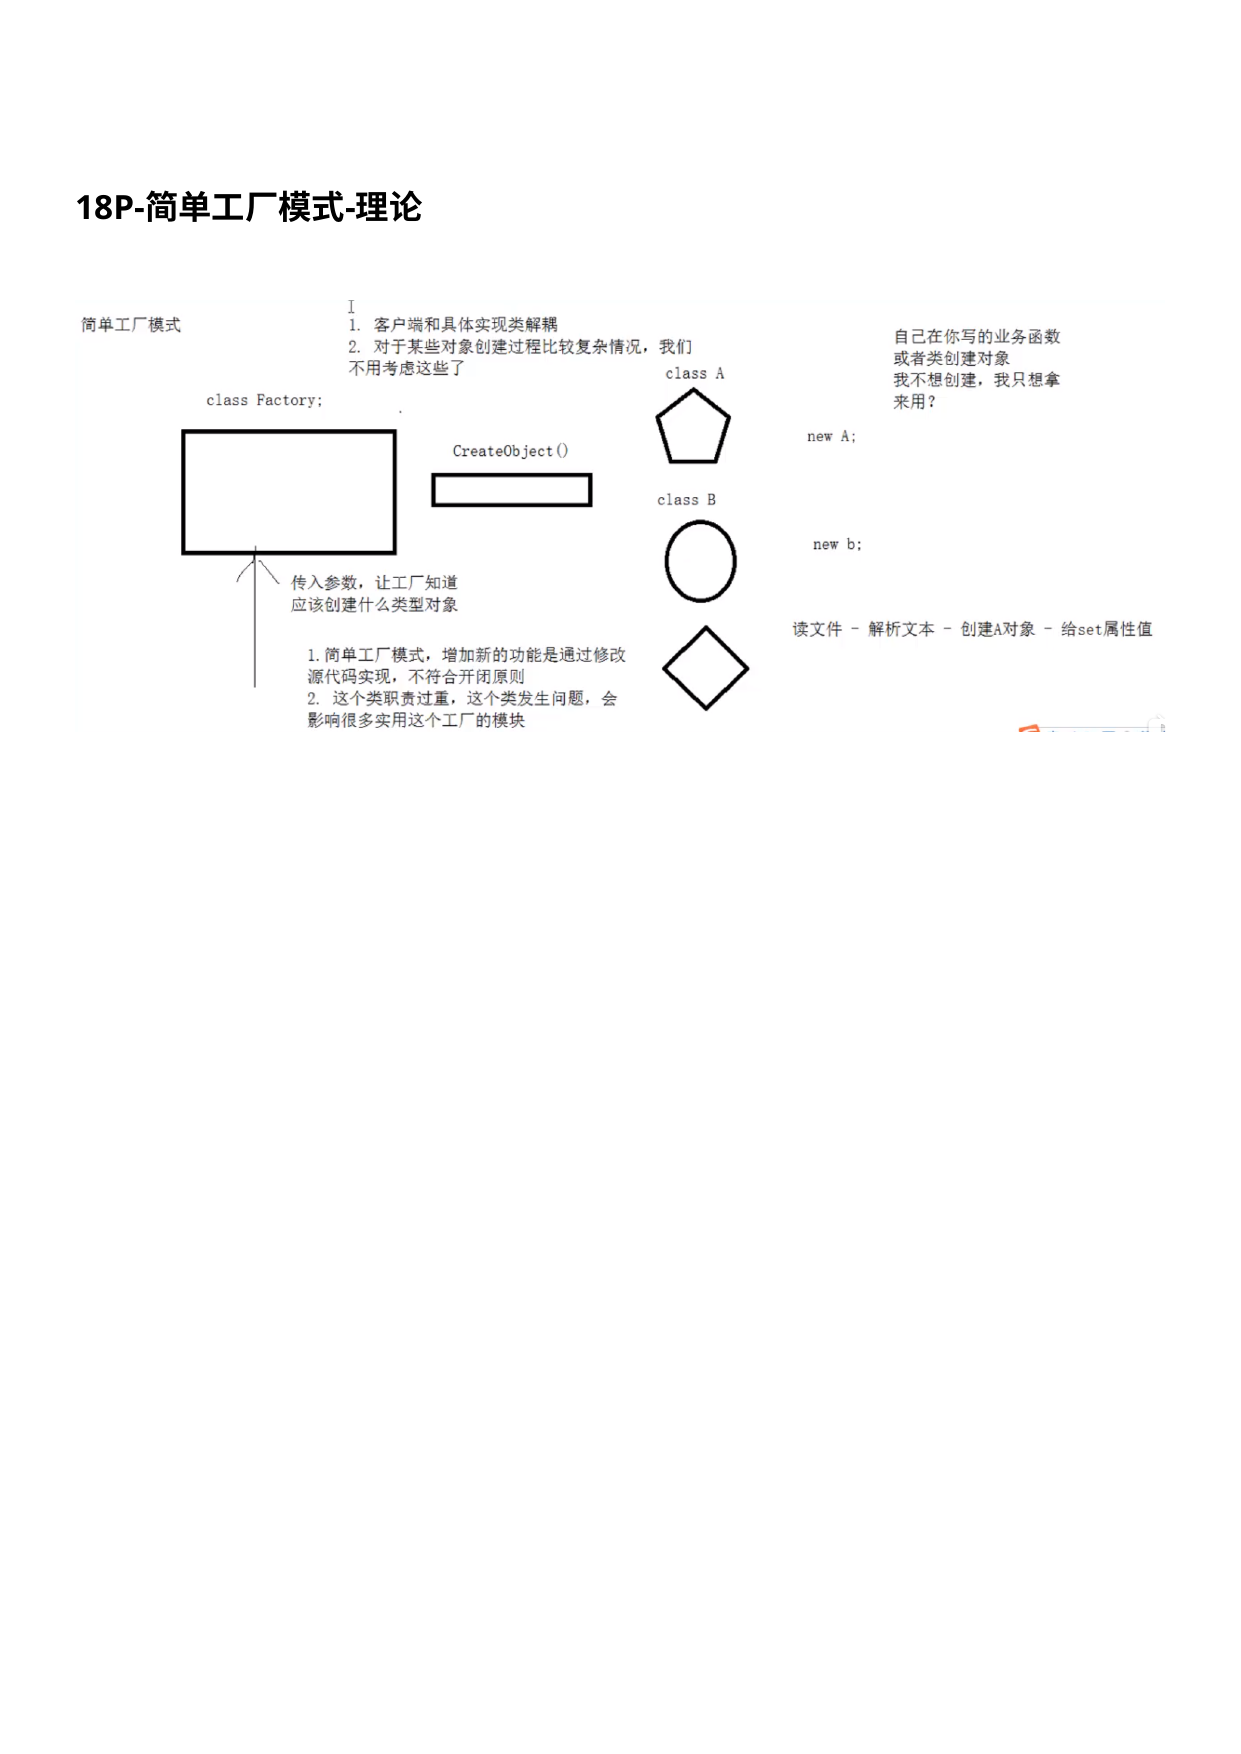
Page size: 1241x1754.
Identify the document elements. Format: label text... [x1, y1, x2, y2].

picture [75, 300, 1166, 732]
subtitle 18P-简单工厂模式-理论 [75, 173, 1165, 238]
